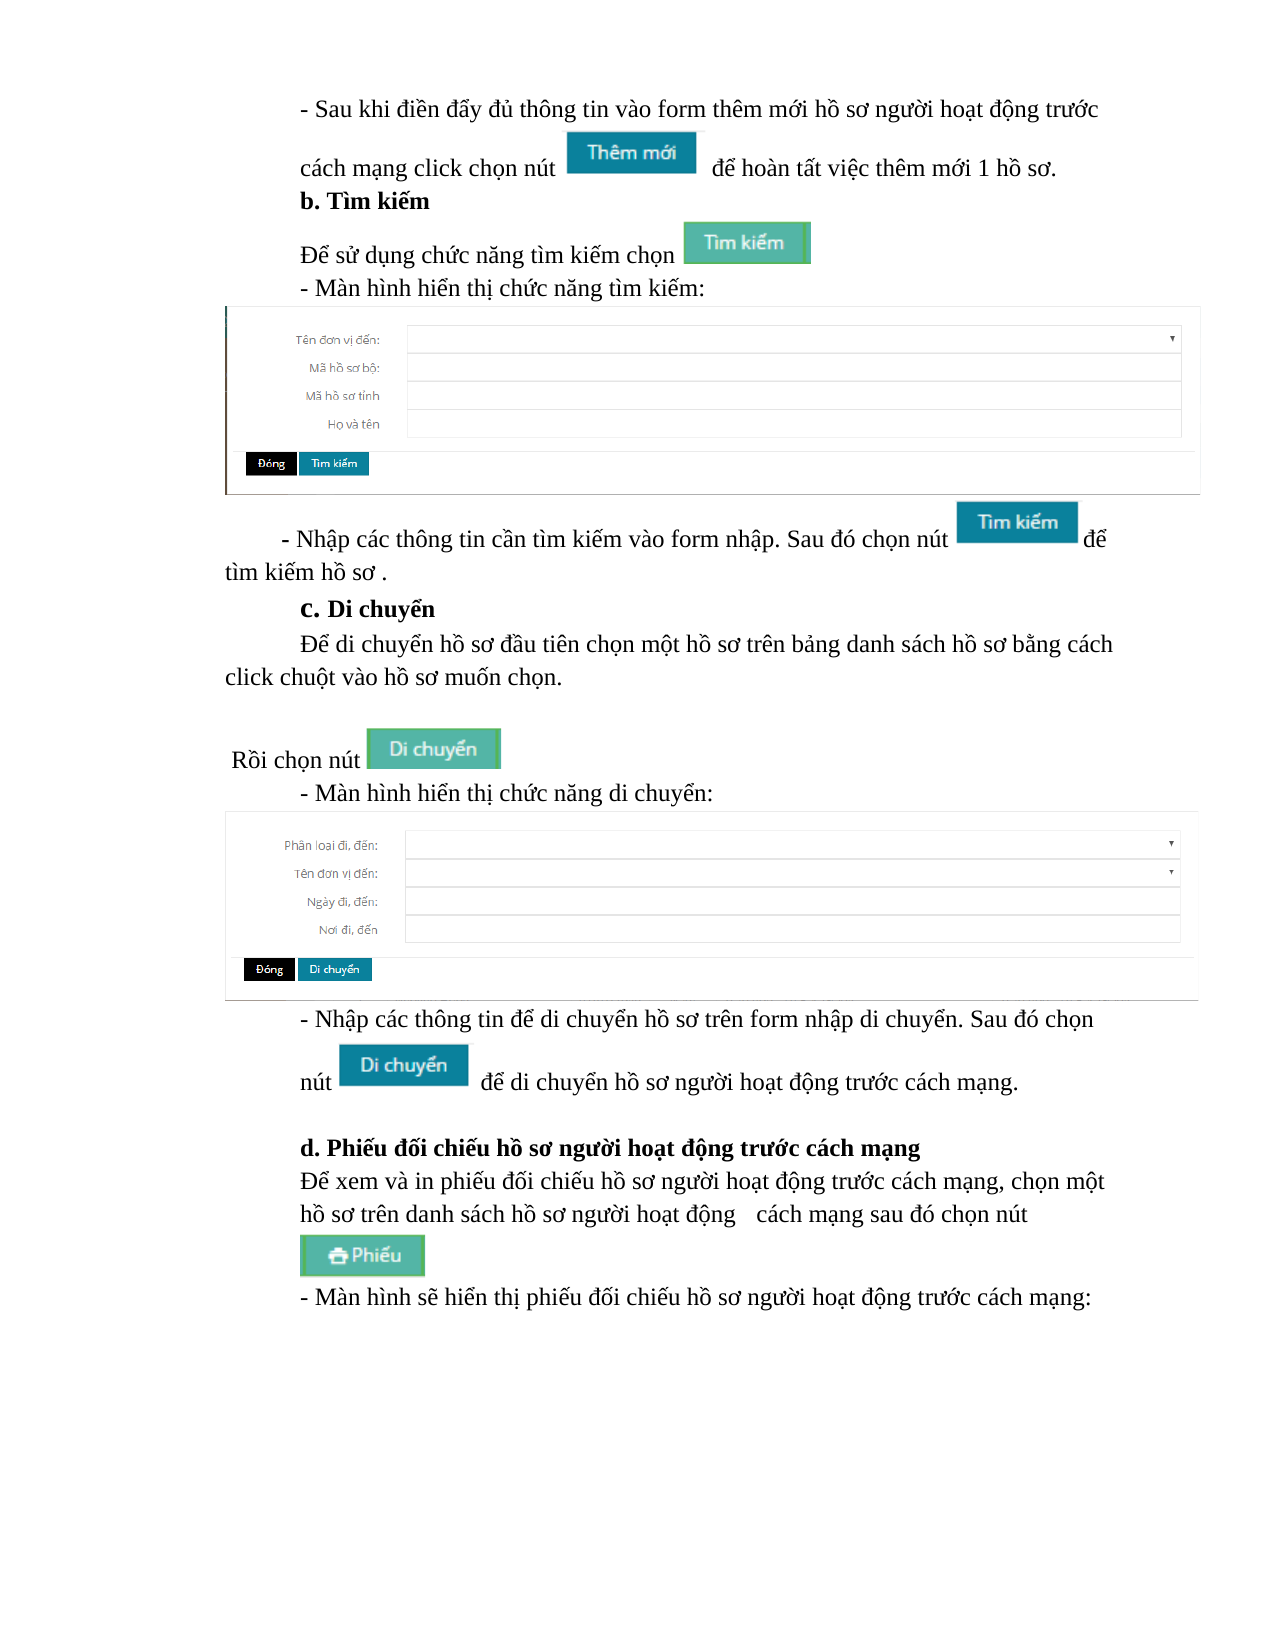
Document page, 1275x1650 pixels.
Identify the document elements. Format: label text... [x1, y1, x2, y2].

list - Nhập các thông tin để di chuyển hồ sơ trên form nhập di chuyển. Sau đó chọn nút để di chuyển hồ sơ người hoạt động trước cách mạng. [300, 1004, 1125, 1096]
list Rồi chọn nút [225, 728, 1125, 774]
picture [681, 219, 811, 264]
list - Màn hình hiển thị chức năng di chuyển: [225, 778, 1125, 807]
list - Màn hình sẽ hiển thị phiếu đối chiếu hồ sơ người hoạt động trước cách mạng: [300, 1282, 1125, 1311]
picture [338, 1037, 475, 1091]
list d. Phiếu đối chiếu hồ sơ người hoạt động trước cách mạng [300, 1133, 1125, 1162]
picture [954, 499, 1083, 548]
picture [366, 727, 502, 769]
picture [225, 306, 1200, 495]
picture [300, 1232, 426, 1278]
picture [225, 811, 1199, 1001]
list - Màn hình hiển thị chức năng tìm kiếm: [300, 273, 1125, 302]
list c. Di chuyển [225, 590, 1125, 624]
picture [561, 126, 706, 177]
list - Sau khi điền đẩy đủ thông tin vào form thêm mới hồ sơ người hoạt động trước cách mạng click chọn nút để hoàn tất việc thêm mới 1 hồ sơ. [300, 94, 1125, 182]
list Để di chuyển hồ sơ đầu tiên chọn một hồ sơ trên bảng danh sách hồ sơ bằng cách click chuột vào hồ sơ muốn chọn. [225, 629, 1125, 691]
list b. Tìm kiếm [300, 186, 1125, 215]
list Để xem và in phiếu đối chiếu hồ sơ người hoạt động trước cách mạng, chọn một hồ sơ trên danh sách hồ sơ người hoạt động cách mạng sau đó chọn nút [300, 1166, 1125, 1278]
list Để sử dụng chức năng tìm kiếm chọn [300, 219, 1125, 269]
list - Nhập các thông tin cần tìm kiếm vào form nhập. Sau đó chọn nút để tìm kiếm hồ sơ . [225, 499, 1125, 586]
